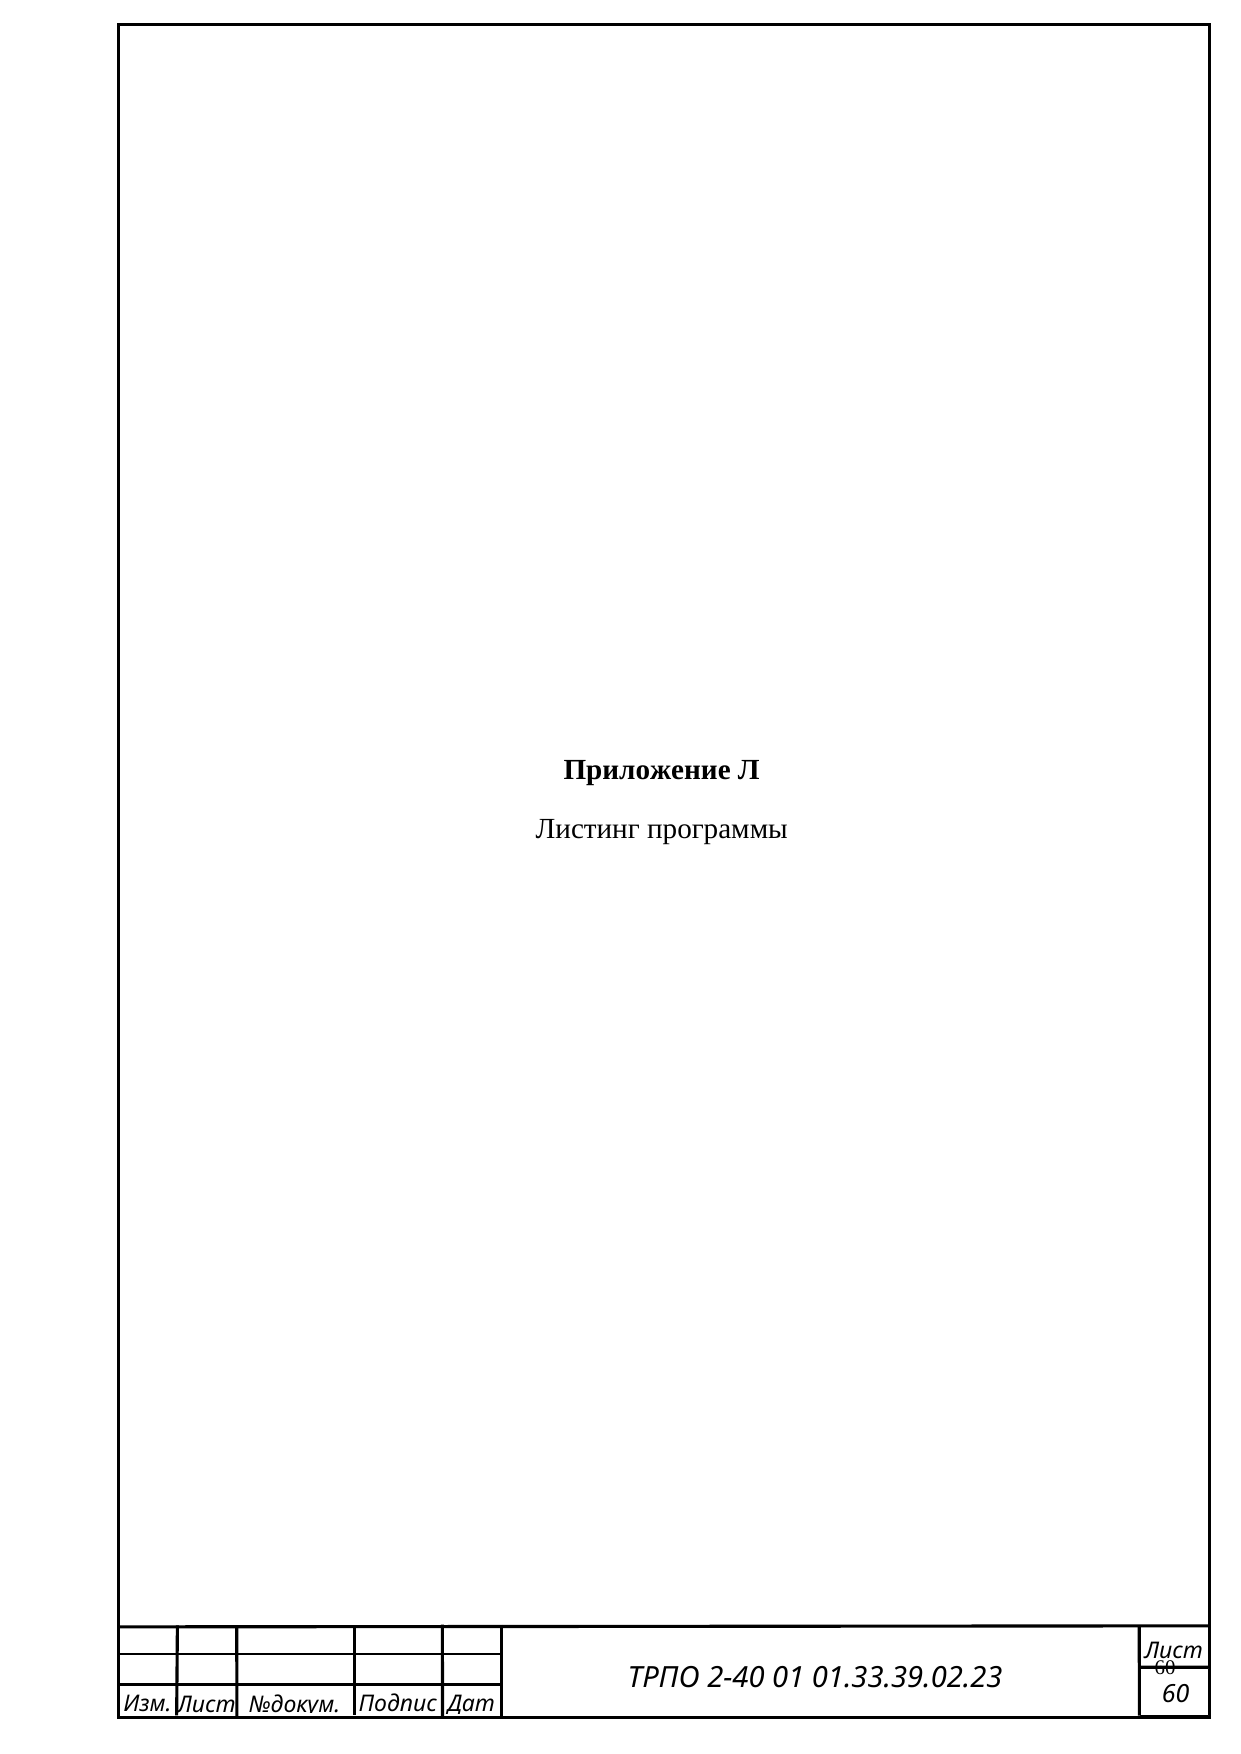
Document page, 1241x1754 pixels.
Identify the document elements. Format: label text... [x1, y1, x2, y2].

text Листинг программы [148, 812, 1175, 845]
text Приложение Л [148, 752, 1175, 786]
